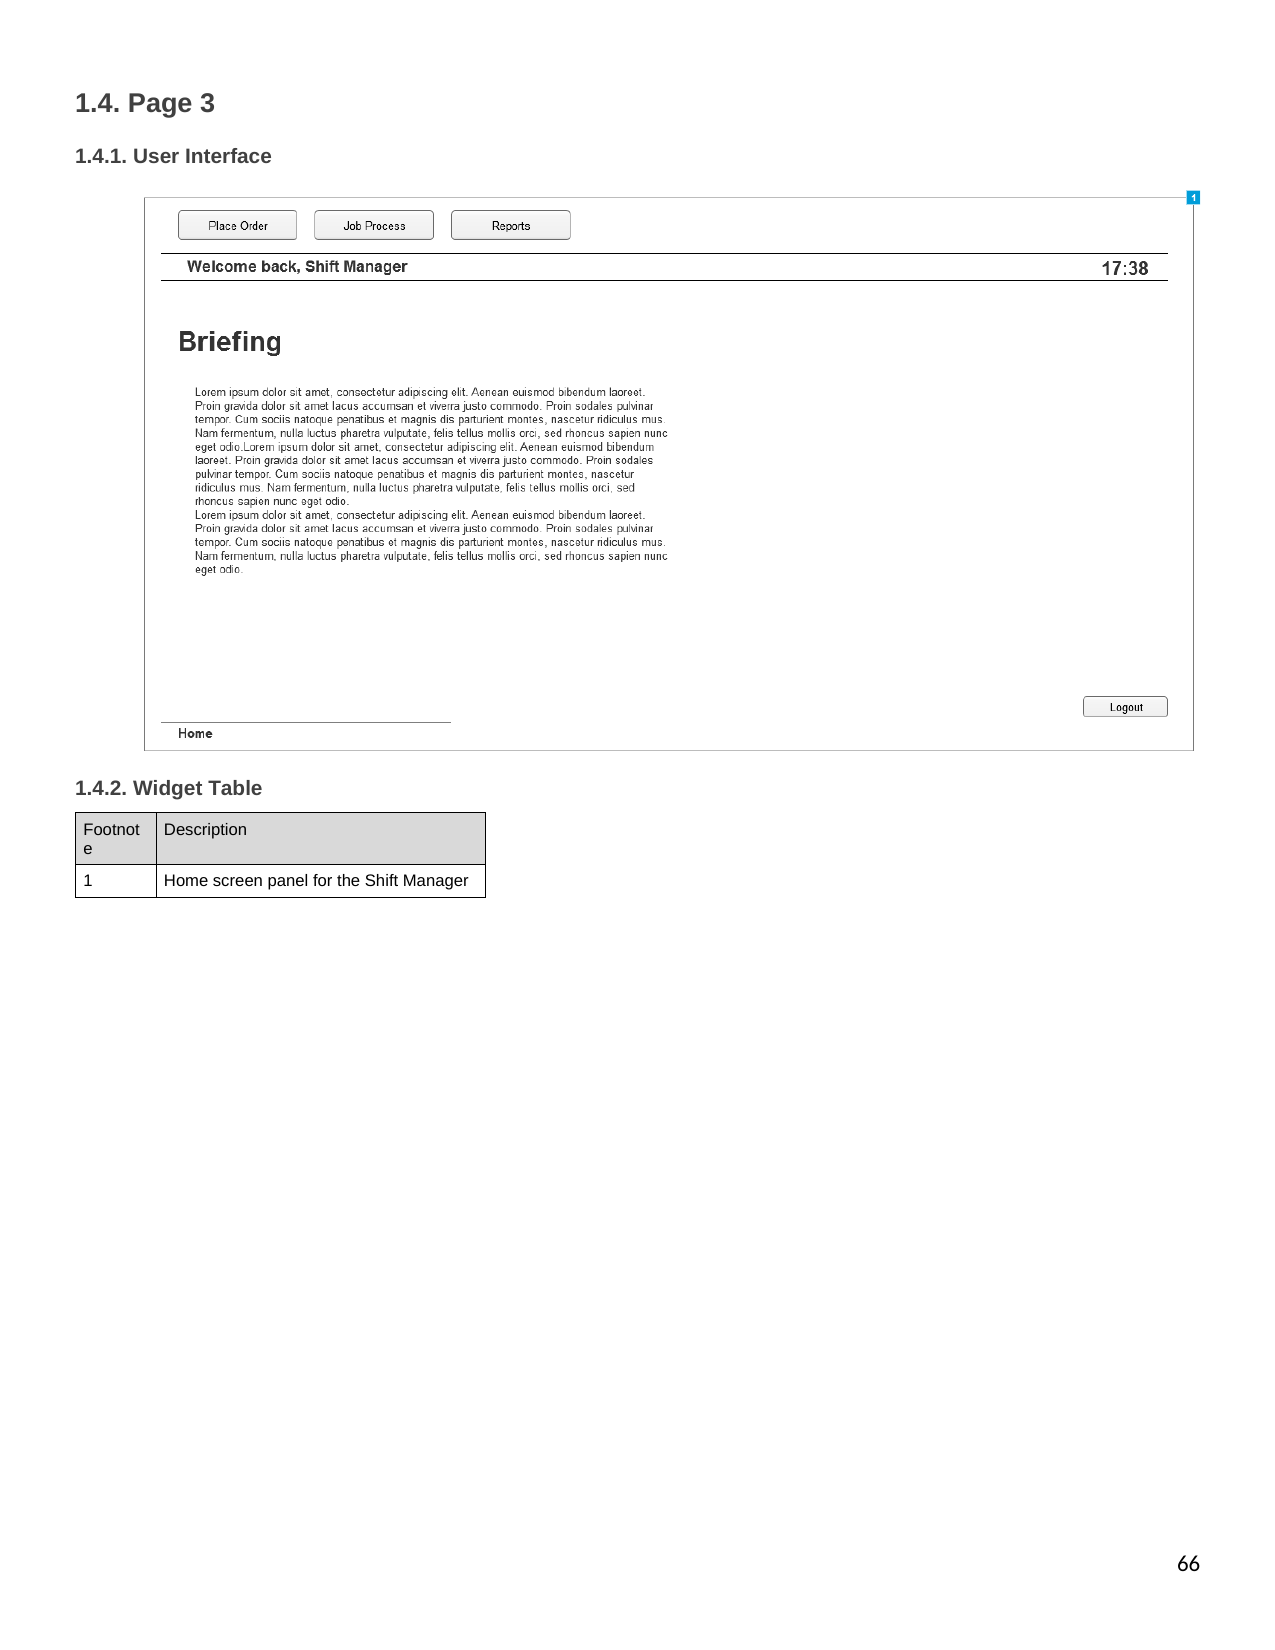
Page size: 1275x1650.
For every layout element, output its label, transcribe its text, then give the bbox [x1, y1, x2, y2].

table_header Description [157, 813, 485, 864]
subtitle Page 3 [75, 87, 1200, 119]
subtitle User Interface [75, 144, 1200, 168]
picture [75, 180, 1200, 751]
table_cell 1 [76, 865, 156, 897]
table_header Footnote [76, 813, 156, 864]
subtitle Widget Table [75, 776, 1200, 799]
table_cell Home screen panel for the Shift Manager [157, 865, 485, 897]
